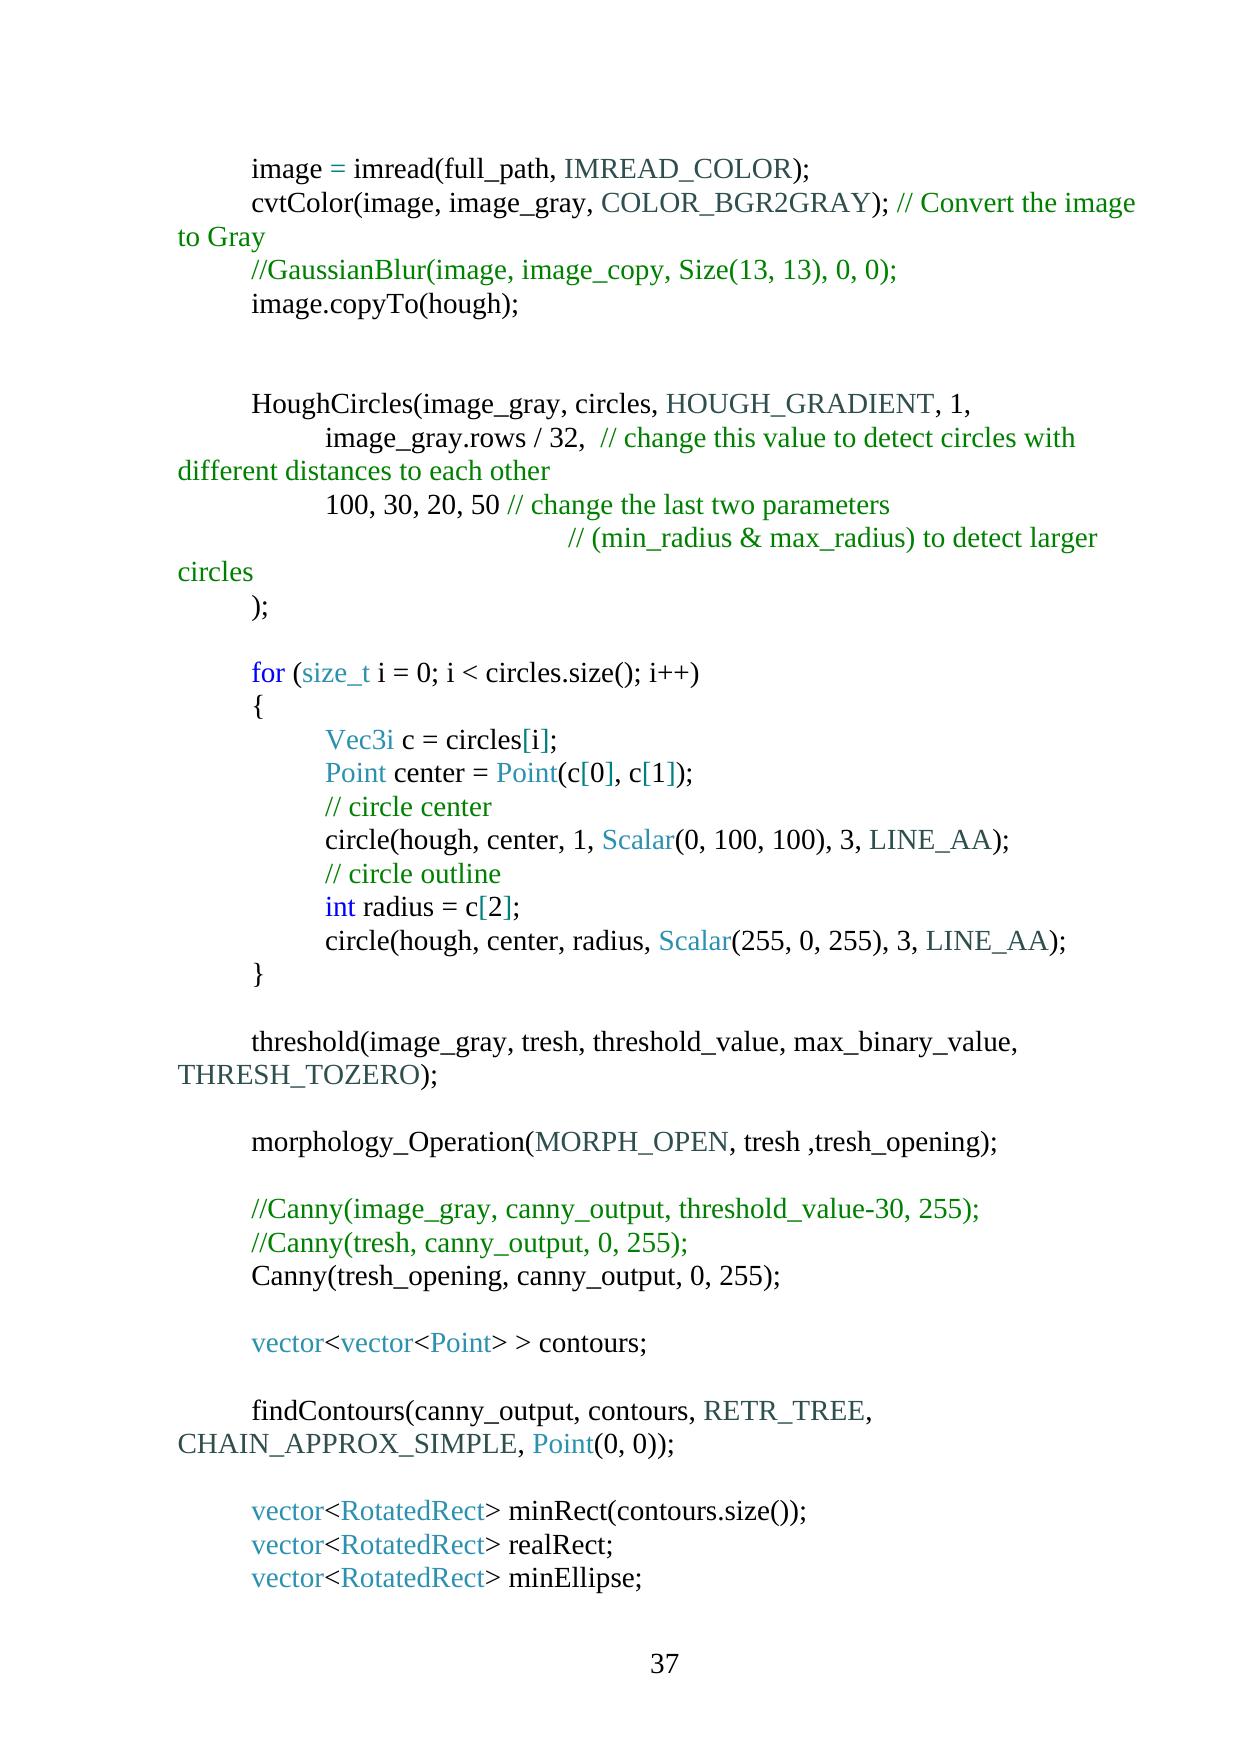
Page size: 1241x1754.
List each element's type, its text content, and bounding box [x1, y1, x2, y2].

text cvtColor(image, image_gray, COLOR_BGR2GRAY); // Convert the image to Gray [177, 185, 1152, 252]
text findContours(canny_output, contours, RETR_TREE, CHAIN_APPROX_SIMPLE, Point(0, 0)); [177, 1393, 1152, 1460]
text HoughCircles(image_gray, circles, HOUGH_GRADIENT, 1, [177, 386, 1152, 420]
text 100, 30, 20, 50 // change the last two parameters [177, 487, 1152, 521]
text for (size_t i = 0; i < circles.size(); i++) [177, 655, 1152, 688]
text image = imread(full_path, IMREAD_COLOR); [177, 152, 1152, 185]
text Point center = Point(c[0], c[1]); [177, 755, 1152, 789]
text threshold(image_gray, tresh, threshold_value, max_binary_value, THRESH_TOZERO); [177, 1024, 1152, 1091]
text // circle outline [177, 856, 1152, 889]
text image.copyTo(hough); [177, 286, 1152, 319]
text //GaussianBlur(image, image_copy, Size(13, 13), 0, 0); [177, 252, 1152, 286]
text // circle center [177, 789, 1152, 822]
text morphology_Operation(MORPH_OPEN, tresh ,tresh_opening); [177, 1124, 1152, 1158]
text { [177, 688, 1152, 722]
text vector<RotatedRect> minRect(contours.size()); [177, 1493, 1152, 1527]
text Canny(tresh_opening, canny_output, 0, 255); [177, 1258, 1152, 1292]
text vector<vector<Point> > contours; [177, 1326, 1152, 1359]
text circle(hough, center, 1, Scalar(0, 100, 100), 3, LINE_AA); [177, 822, 1152, 856]
text int radius = c[2]; [177, 889, 1152, 923]
text Vec3i c = circles[i]; [177, 722, 1152, 755]
text circle(hough, center, radius, Scalar(255, 0, 255), 3, LINE_AA); [177, 923, 1152, 957]
text } [177, 957, 1152, 990]
text //Canny(image_gray, canny_output, threshold_value-30, 255); [177, 1191, 1152, 1225]
text image_gray.rows / 32, // change this value to detect circles with different distances to each other [177, 420, 1152, 487]
text //Canny(tresh, canny_output, 0, 255); [177, 1225, 1152, 1258]
text vector<RotatedRect> realRect; [177, 1527, 1152, 1560]
text vector<RotatedRect> minEllipse; [177, 1560, 1152, 1594]
text ); [177, 588, 1152, 621]
text // (min_radius & max_radius) to detect larger circles [177, 521, 1152, 588]
